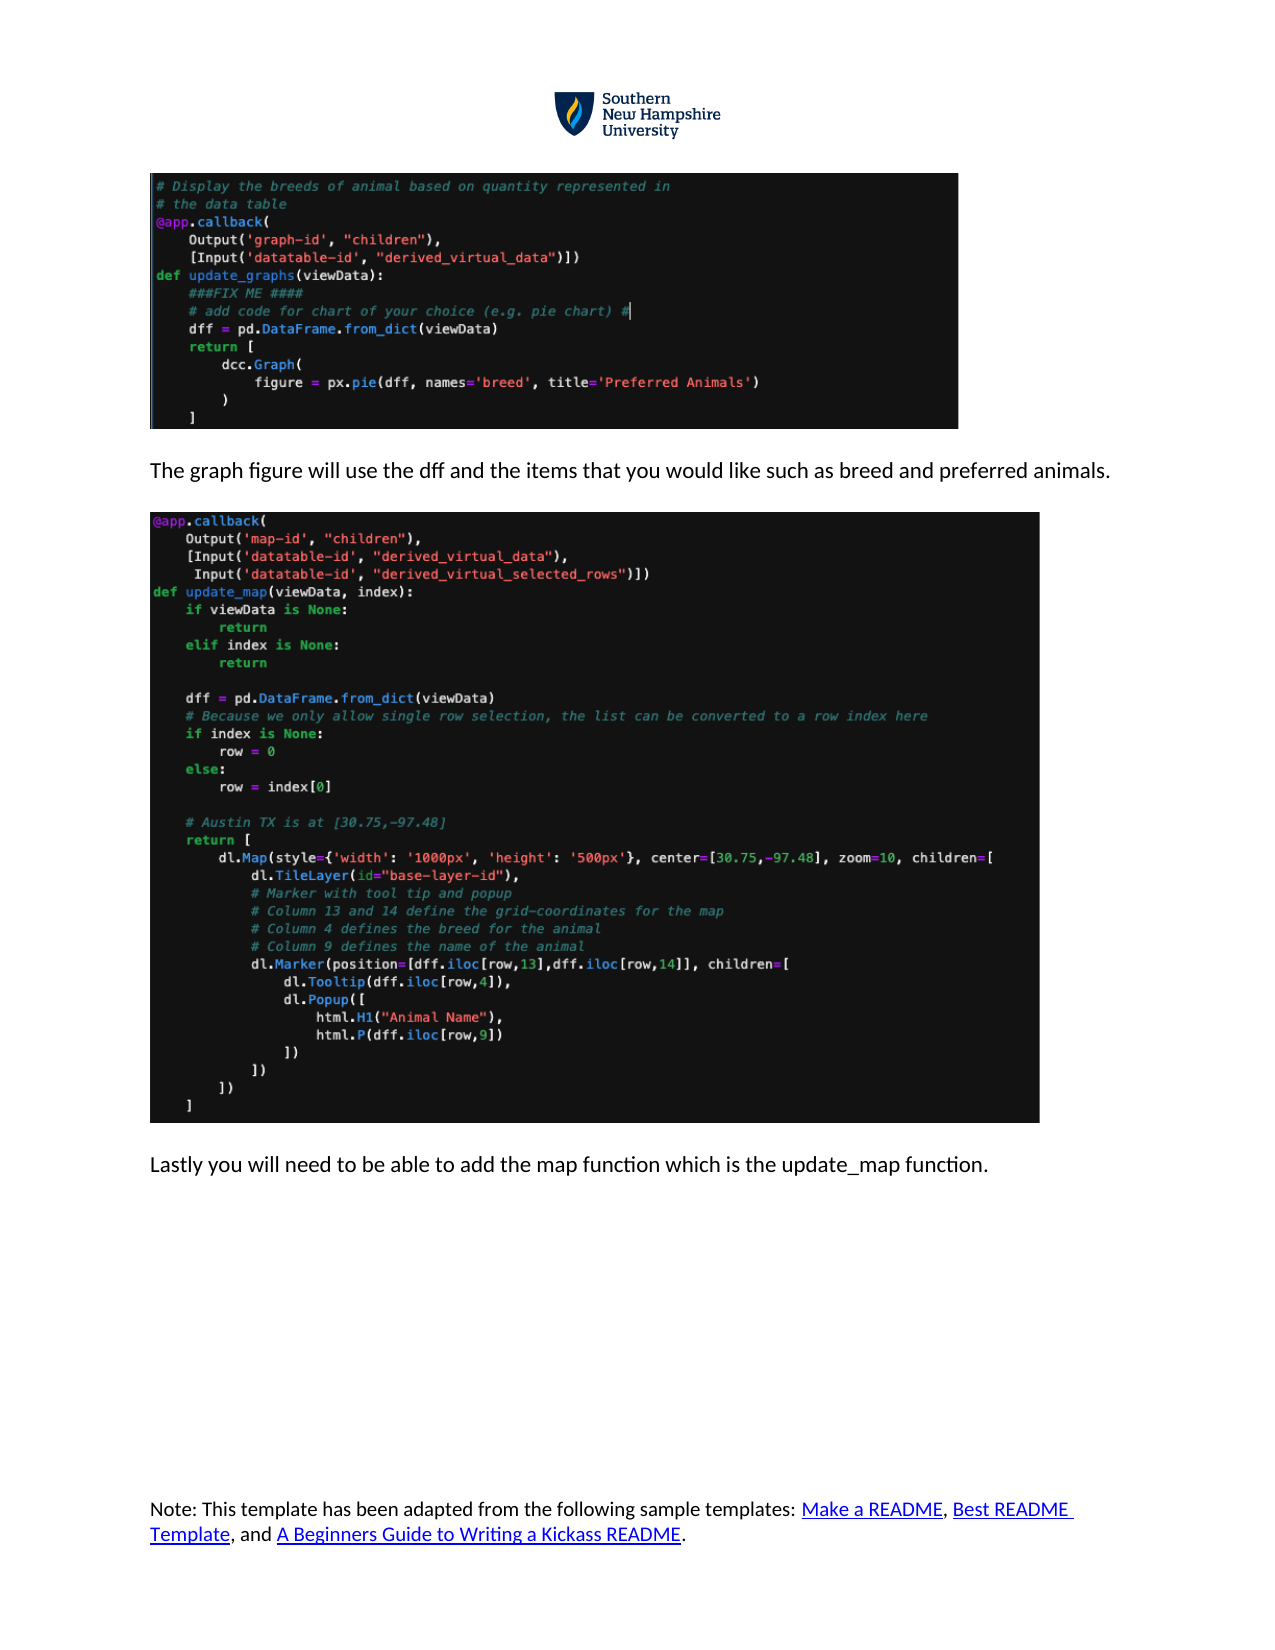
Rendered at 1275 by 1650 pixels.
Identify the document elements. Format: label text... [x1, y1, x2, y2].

picture [546, 75, 729, 154]
picture [150, 512, 1040, 1123]
text Lastly you will need to be able to add the map function which is the update_map function. [150, 1151, 1125, 1179]
text The graph figure will use the dff and the items that you would like such as breed and preferred animals. [150, 456, 1125, 484]
picture [150, 173, 959, 429]
